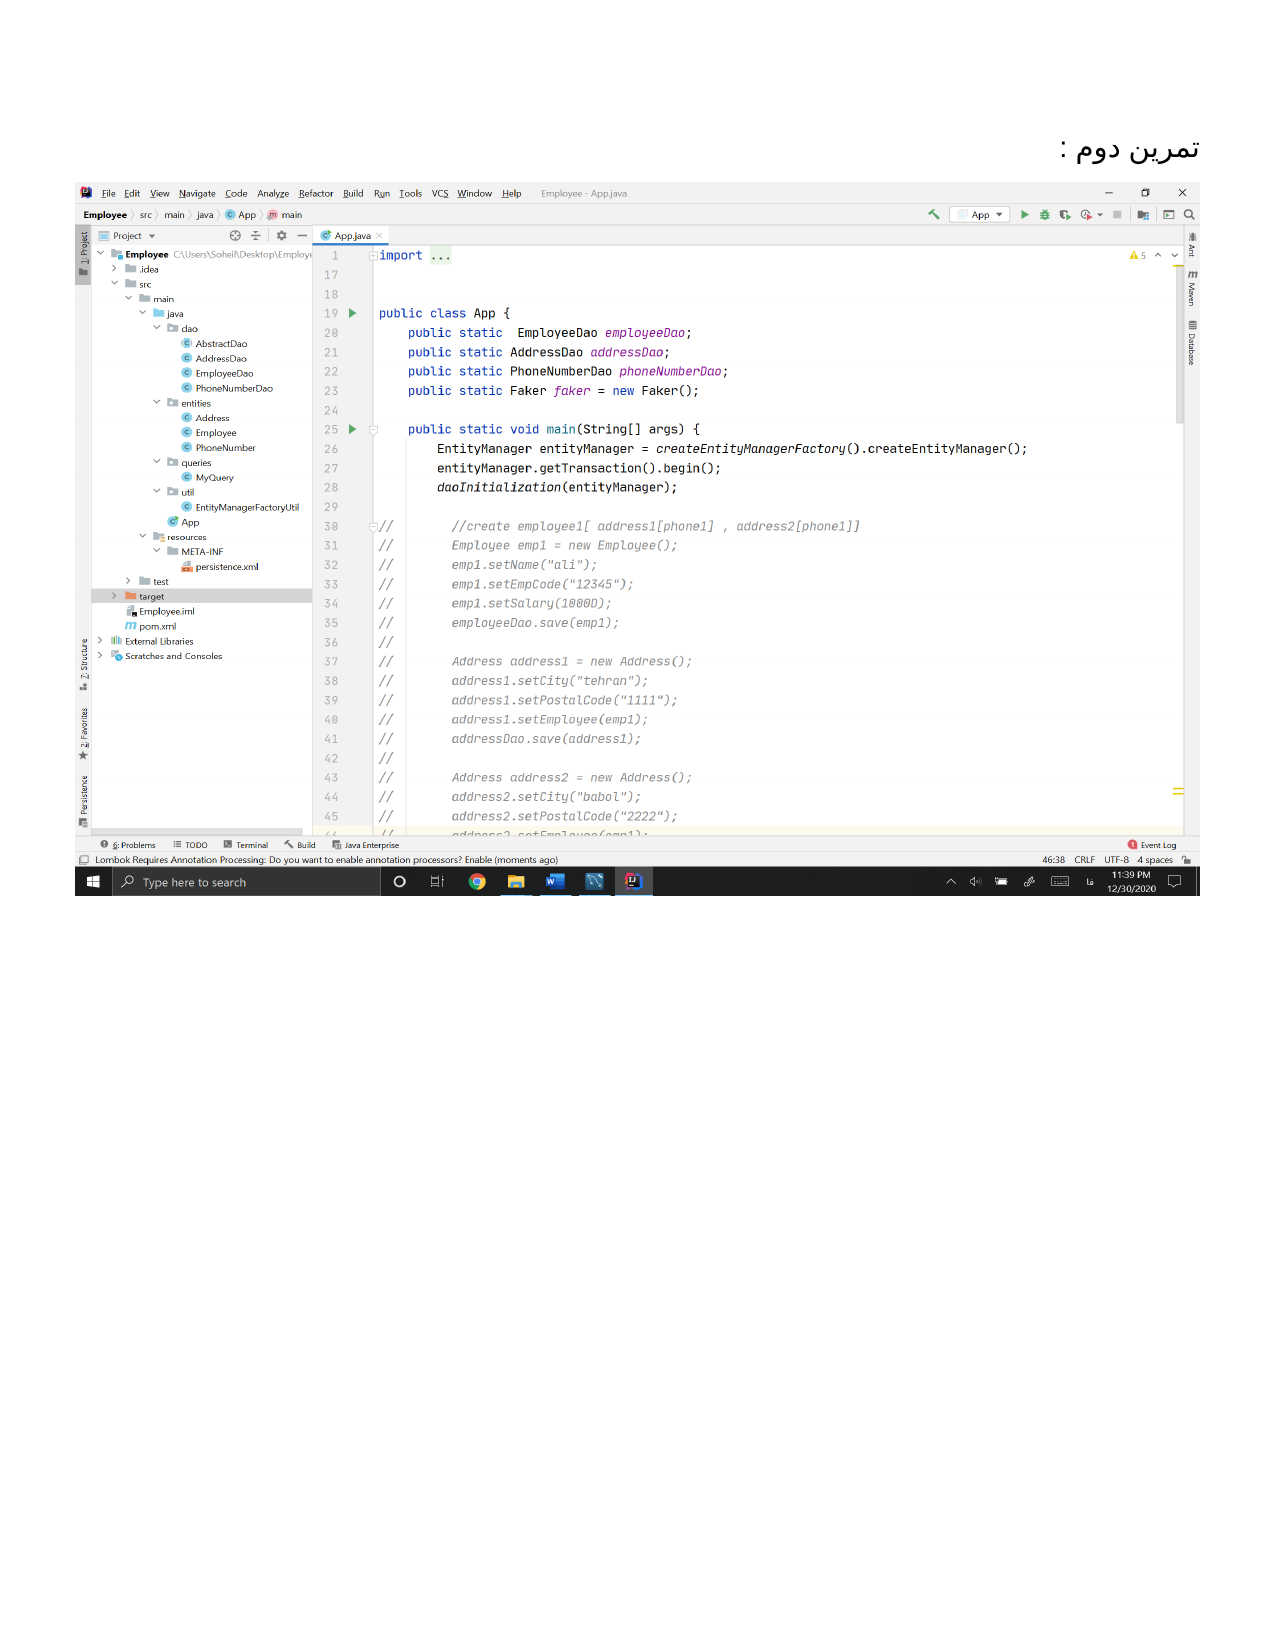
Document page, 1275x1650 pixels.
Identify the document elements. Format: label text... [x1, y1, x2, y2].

text تمرین دوم : [75, 130, 1200, 164]
picture [75, 182, 1200, 896]
